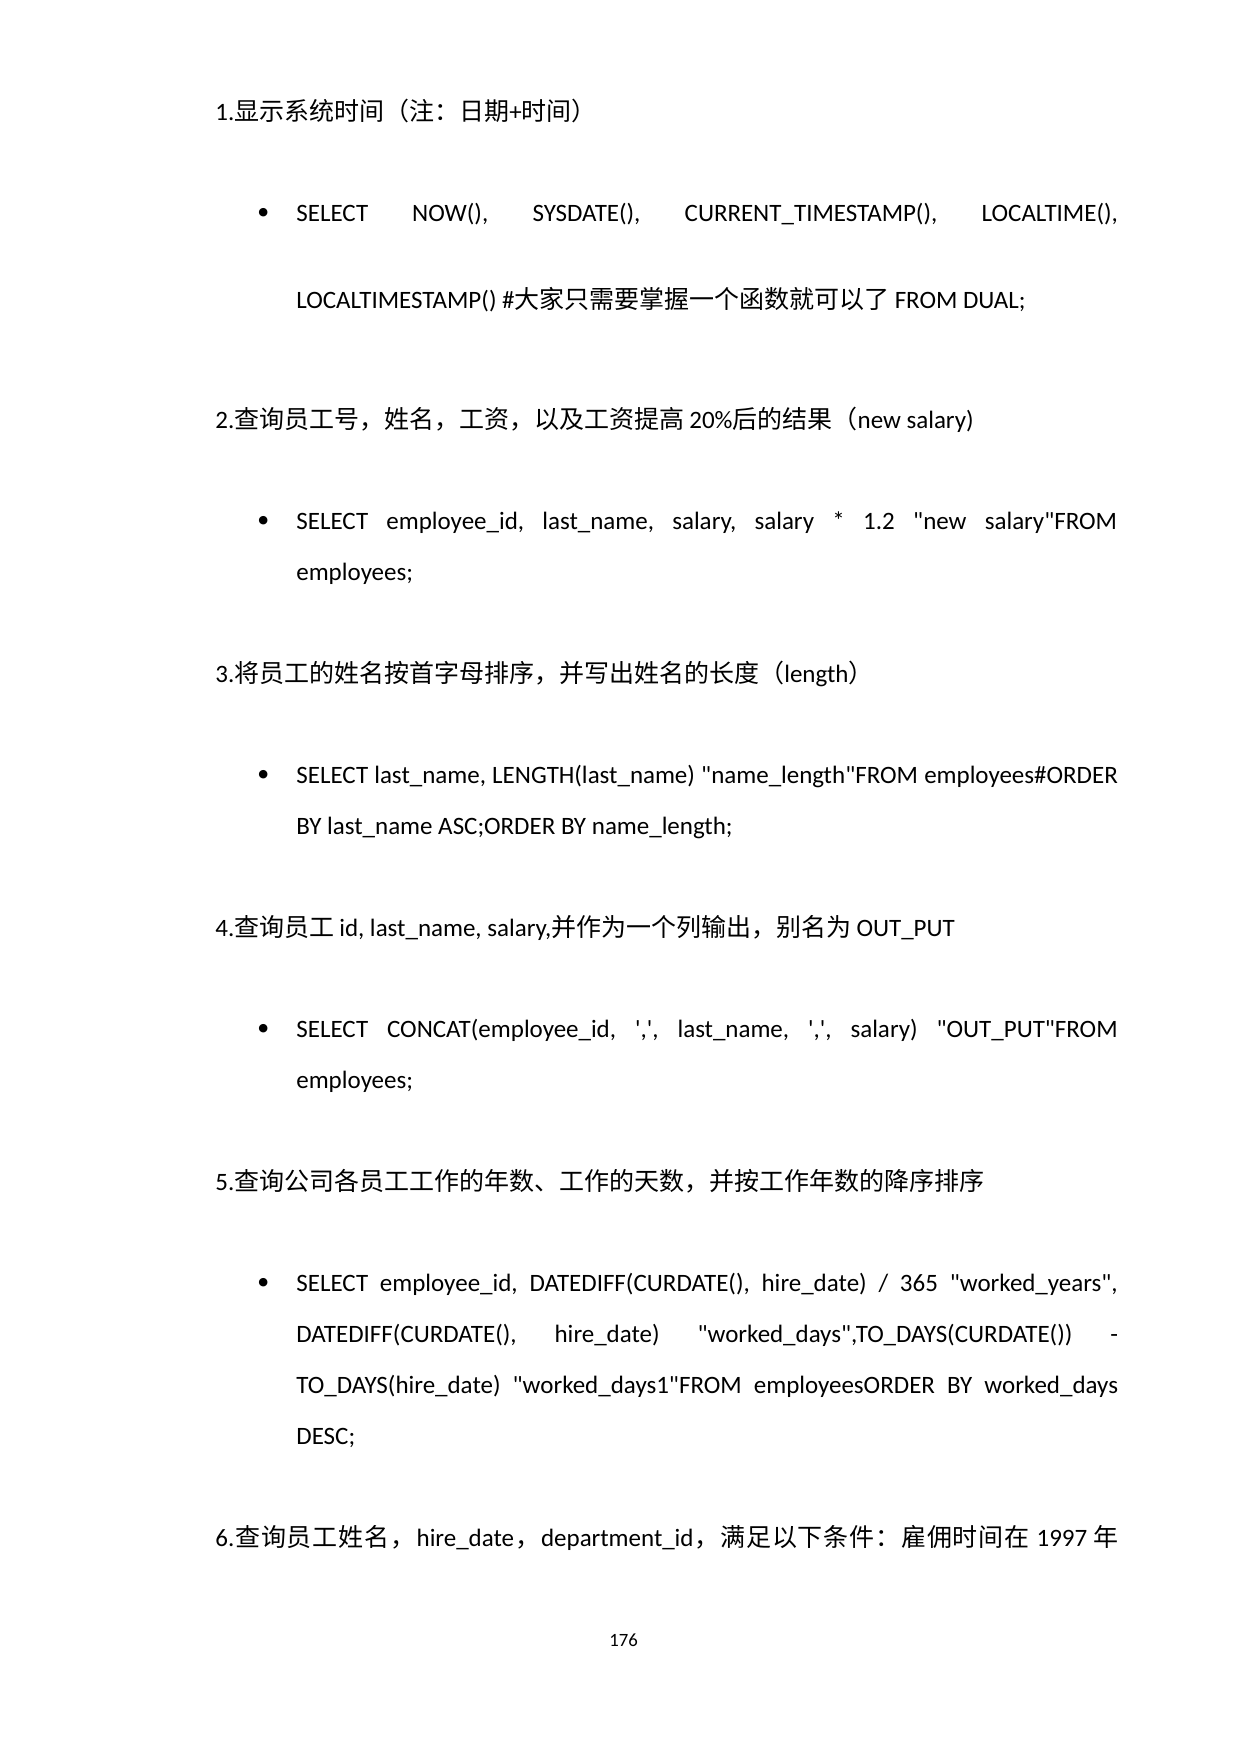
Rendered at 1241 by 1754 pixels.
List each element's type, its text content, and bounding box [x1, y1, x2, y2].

list SELECT employee_id, DATEDIFF(CURDATE(), hire_date) / 365 "worked_years", DATEDIFF(CURDATE(), hire_date) "worked_days",TO_DAYS(CURDATE()) - TO_DAYS(hire_date) "worked_days1"FROM employeesORDER BY worked_days DESC; [259, 1266, 1118, 1453]
subtitle 2.查询员工号，姓名，工资，以及工资提高20%后的结果（new salary) [215, 384, 1118, 452]
list SELECT employee_id, last_name, salary, salary * 1.2 "new salary"FROM employees; [259, 504, 1118, 588]
subtitle 1.显示系统时间（注：日期+时间） [215, 76, 1118, 144]
list SELECT CONCAT(employee_id, ',', last_name, ',', salary) "OUT_PUT"FROM employees; [259, 1012, 1118, 1097]
list SELECT NOW(), SYSDATE(), CURRENT_TIMESTAMP(), LOCALTIME(), LOCALTIMESTAMP() #大家只需要掌握一个函数就可以了FROM DUAL; [259, 196, 1118, 332]
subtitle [215, 1502, 1118, 1570]
subtitle 4.查询员工id, last_name, salary,并作为一个列输出，别名为OUT_PUT [215, 892, 1118, 960]
subtitle 3.将员工的姓名按首字母排序，并写出姓名的长度（length） [215, 638, 1118, 706]
list SELECT last_name, LENGTH(last_name) "name_length"FROM employees#ORDER BY last_name ASC;ORDER BY name_length; [259, 758, 1118, 843]
subtitle 5.查询公司各员工工作的年数、工作的天数，并按工作年数的降序排序 [215, 1146, 1118, 1214]
